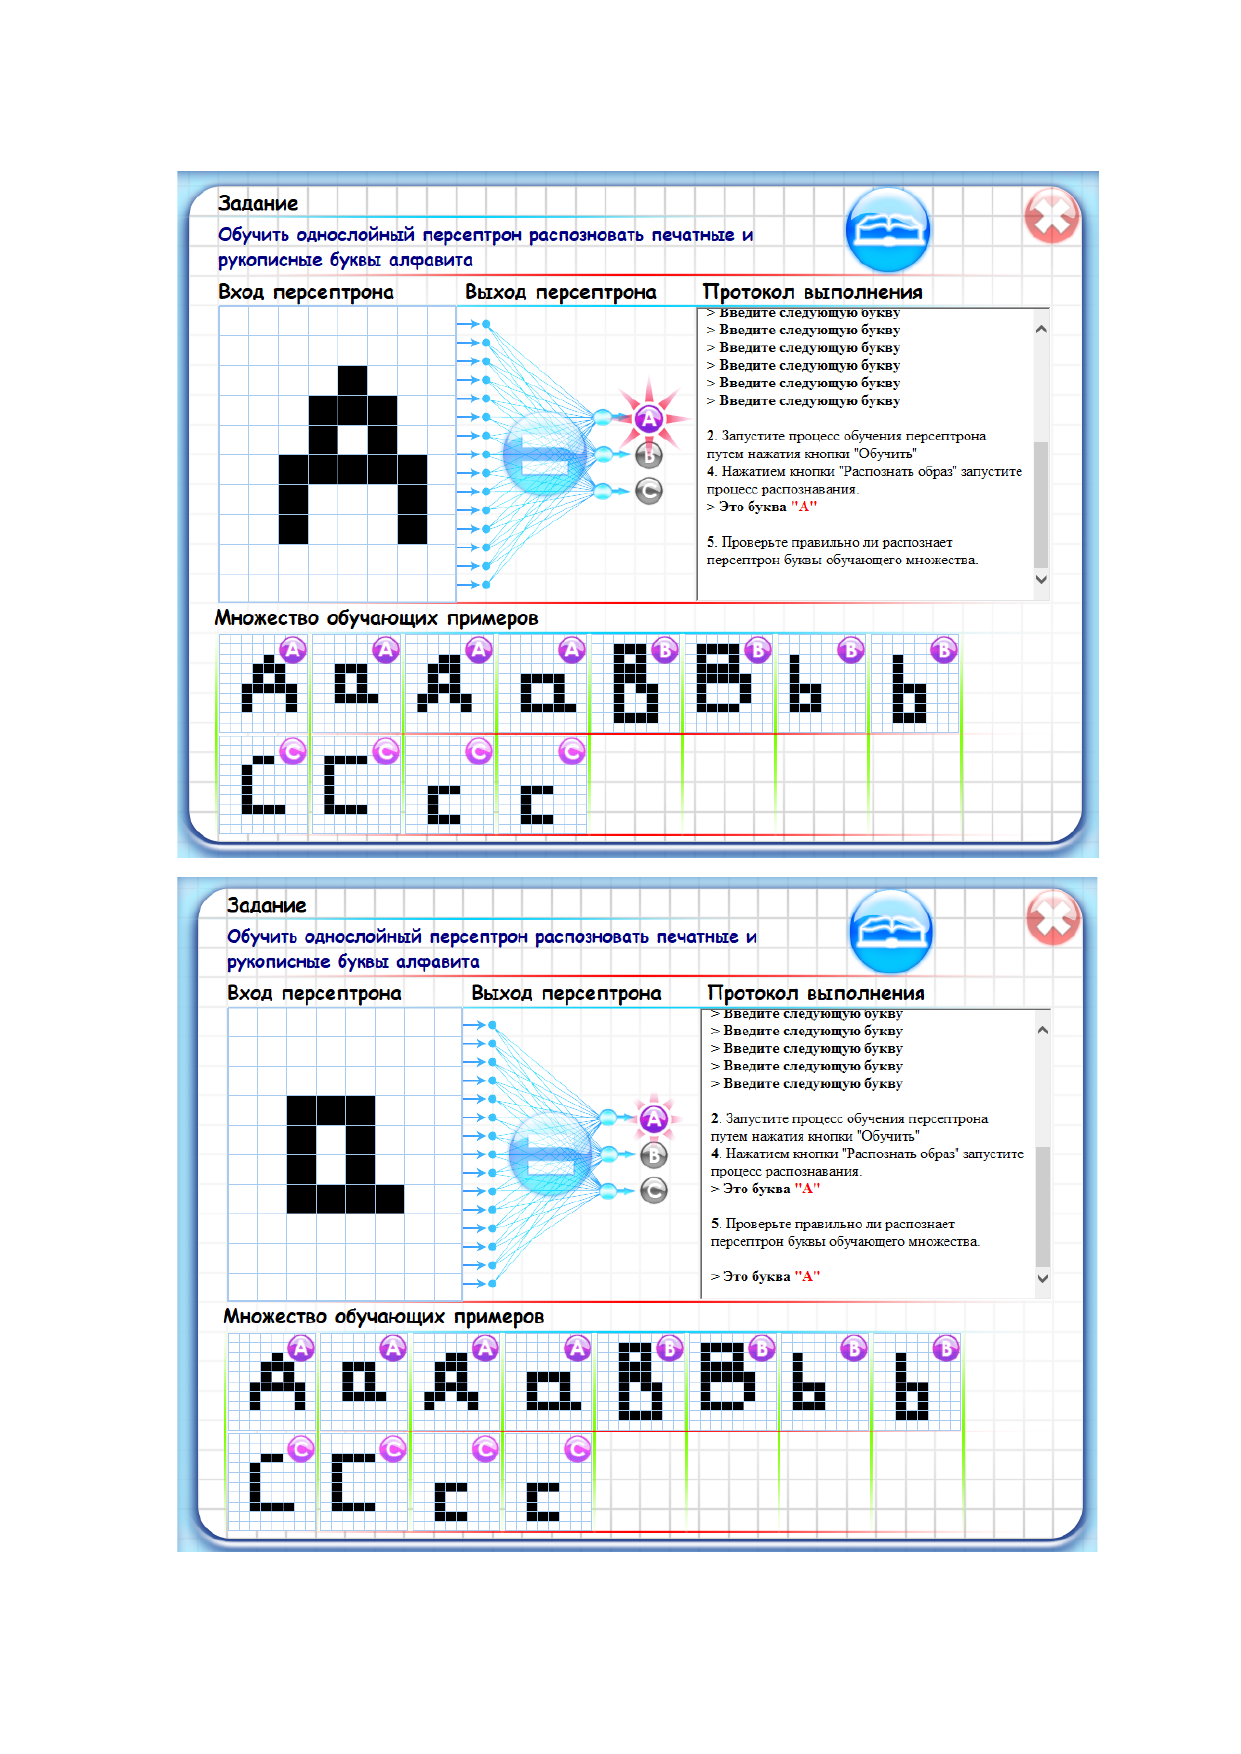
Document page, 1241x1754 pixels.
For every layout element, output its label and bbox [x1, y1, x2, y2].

picture [177, 877, 1098, 1552]
picture [177, 171, 1099, 858]
